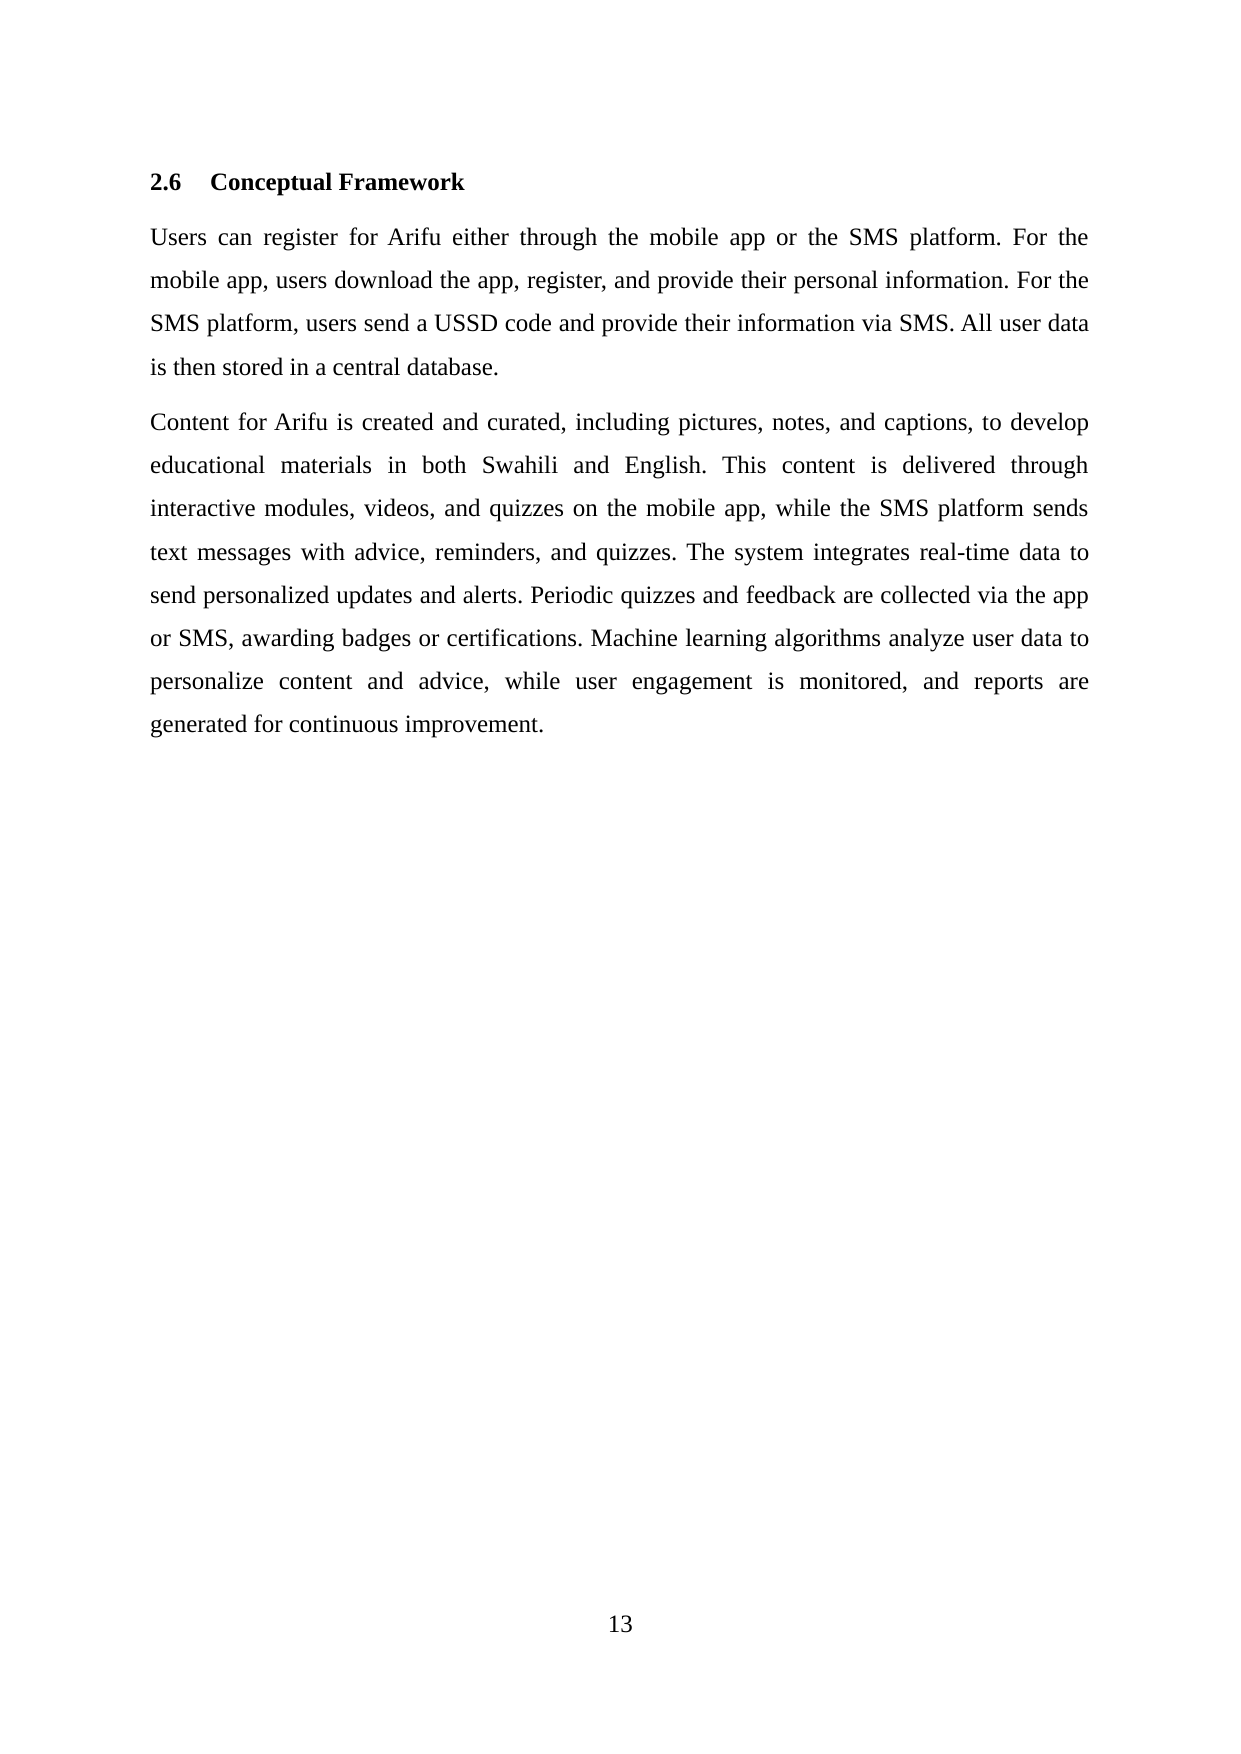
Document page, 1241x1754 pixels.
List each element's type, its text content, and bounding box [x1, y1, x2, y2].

text Content for Arifu is created and curated, including pictures, notes, and captions, to develop educational materials in both Swahili and English. This content is delivered through interactive modules, videos, and quizzes on the mobile app, while the SMS platform sends text messages with advice, reminders, and quizzes. The system integrates real-time data to send personalized updates and alerts. Periodic quizzes and feedback are collected via the app or SMS, awarding badges or certifications. Machine learning algorithms analyze user data to personalize content and advice, while user engagement is monitored, and reports are generated for continuous improvement. [150, 407, 1090, 738]
subtitle Conceptual Framework [150, 167, 1090, 195]
text Users can register for Arifu either through the mobile app or the SMS platform. For the mobile app, users download the app, register, and provide their personal information. For the SMS platform, users send a USSD code and provide their information via SMS. All user data is then stored in a central database. [150, 222, 1090, 380]
